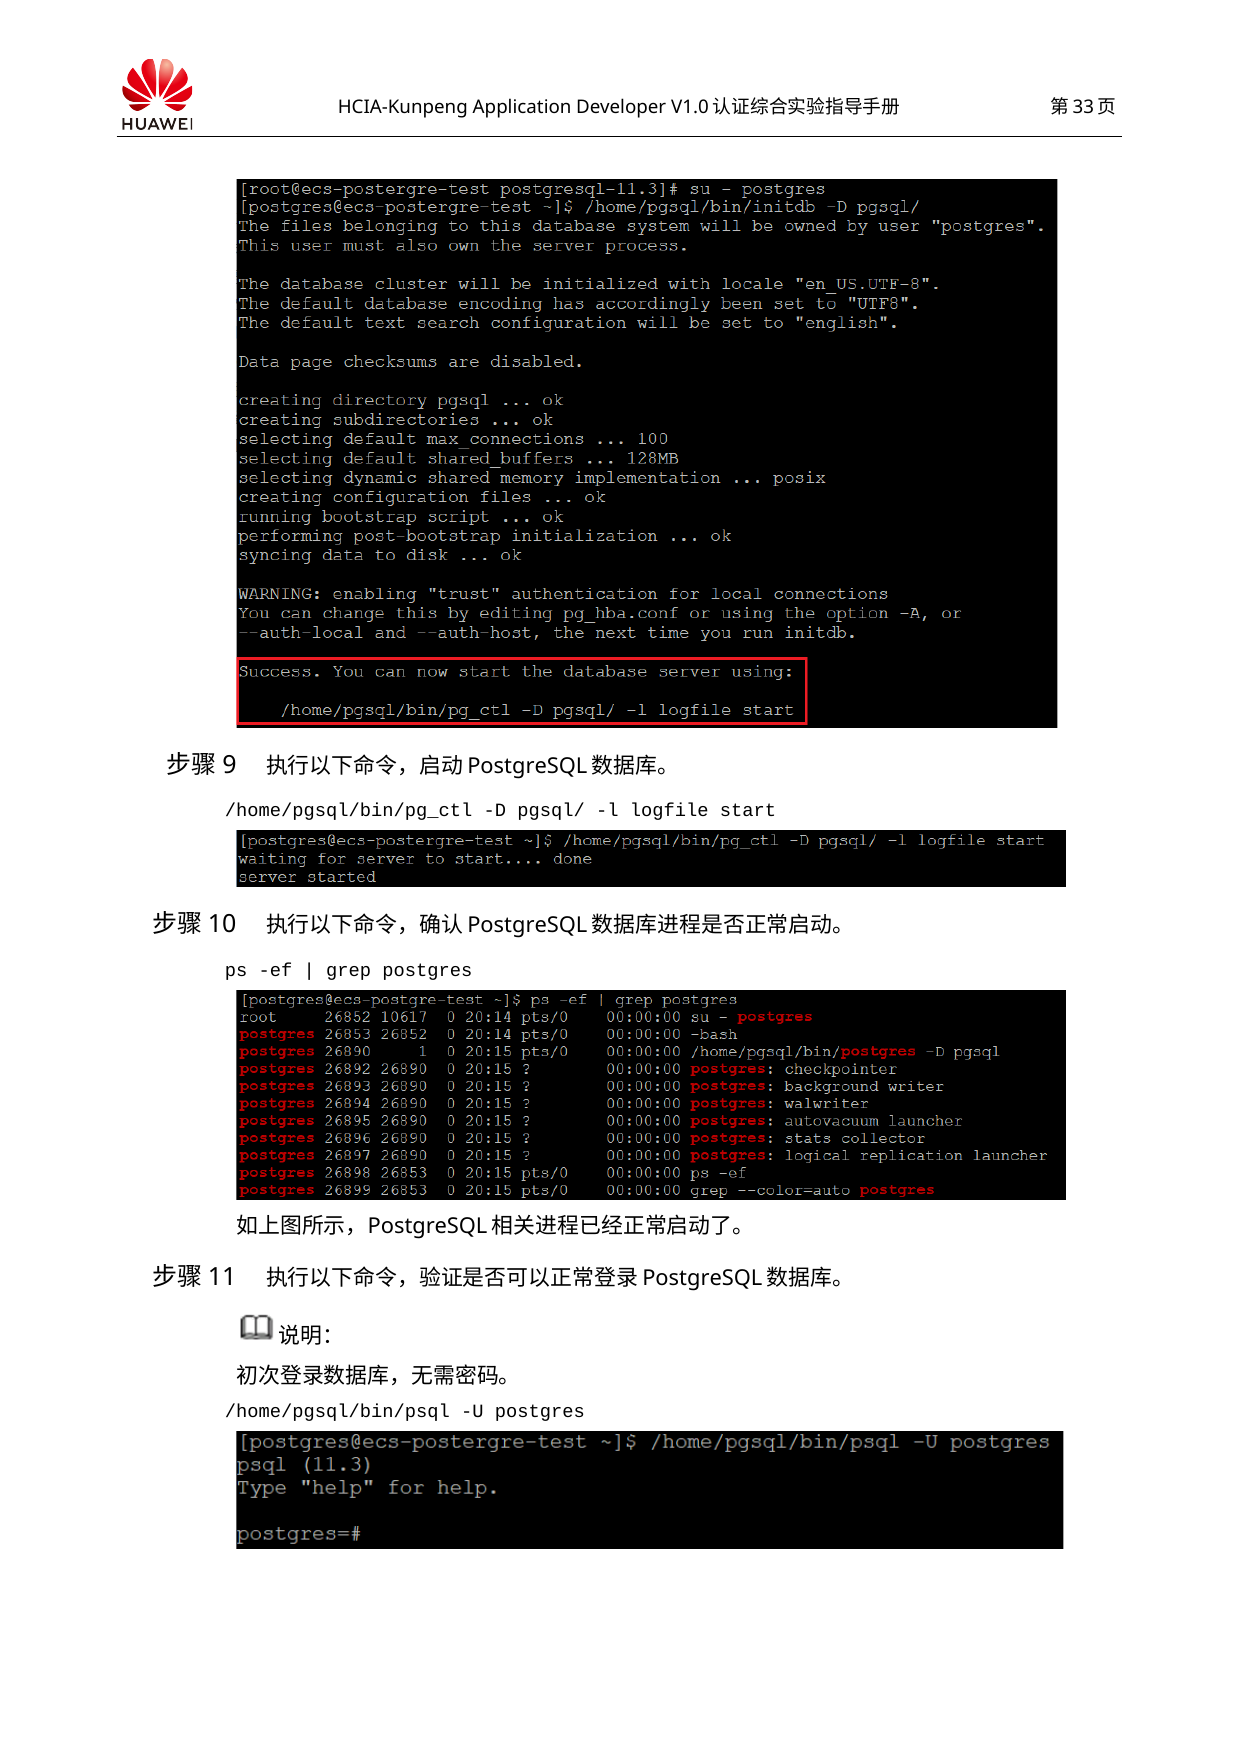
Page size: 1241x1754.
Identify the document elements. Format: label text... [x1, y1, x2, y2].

text 执行以下命令，启动PostgreSQL数据库。 [236, 744, 1122, 781]
text /home/pgsql/bin/psql -U postgres [224, 1398, 1122, 1423]
picture [236, 177, 1058, 728]
picture [236, 830, 1066, 887]
picture [236, 1309, 279, 1344]
picture [236, 990, 1066, 1200]
text 如上图所示，PostgreSQL相关进程已经正常启动了。 [236, 1208, 1122, 1240]
text 说明： [236, 1309, 1122, 1349]
text 执行以下命令，确认PostgreSQL数据库进程是否正常启动。 [236, 904, 1122, 940]
text 执行以下命令，验证是否可以正常登录PostgreSQL数据库。 [236, 1256, 1122, 1293]
picture [236, 1431, 1064, 1549]
text ps -ef | grep postgres [224, 957, 1122, 982]
text /home/pgsql/bin/pg_ctl -D pgsql/ -l logfile start [224, 797, 1122, 822]
text 初次登录数据库，无需密码。 [236, 1358, 1122, 1389]
picture [122, 59, 193, 130]
